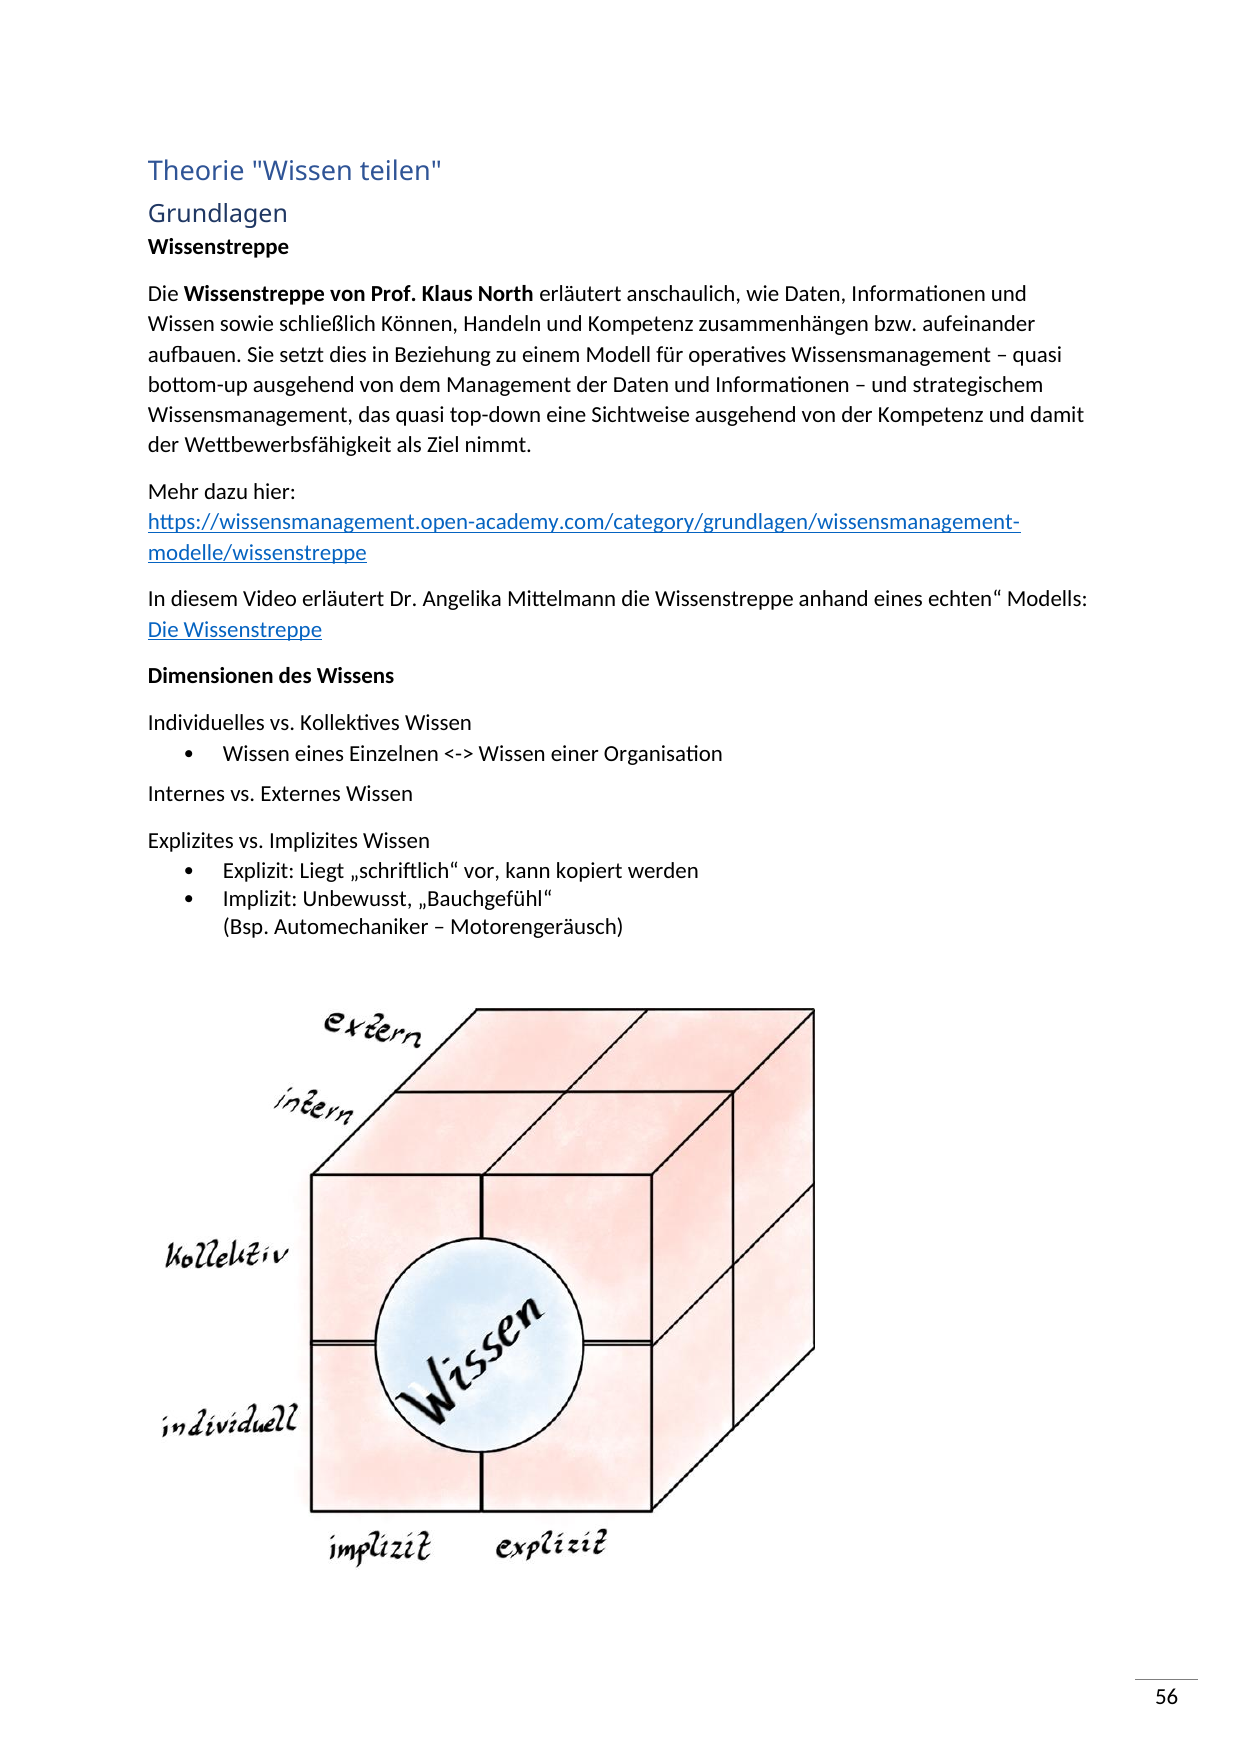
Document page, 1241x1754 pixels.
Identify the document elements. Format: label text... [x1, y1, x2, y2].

list Explizit: Liegt „schriftlich“ vor, kann kopiert werden [185, 856, 1093, 884]
list Implizit: Unbewusst, „Bauchgefühl“ (Bsp. Automechaniker – Motorengeräusch) [185, 884, 1093, 940]
text Mehr dazu hier: https://wissensmanagement.open-academy.com/category/grundlagen/wissensmanagement-modelle/wissenstreppe [148, 477, 1093, 566]
text Wissenstreppe [148, 232, 1093, 261]
text Explizites vs. Implizites Wissen [148, 826, 1093, 854]
picture [147, 1008, 815, 1585]
text Internes vs. Externes Wissen [148, 779, 1093, 807]
text Dimensionen des Wissens [148, 662, 1093, 690]
text In diesem Video erläutert Dr. Angelika Mittelmann die Wissenstreppe anhand eines echten“ Modells: Die Wissenstreppe [148, 584, 1093, 643]
subtitle Grundlagen [148, 196, 1093, 230]
text Die Wissenstreppe von Prof. Klaus North erläutert anschaulich, wie Daten, Informationen und Wissen sowie schließlich Können, Handeln und Kompetenz zusammenhängen bzw. aufeinander aufbauen. Sie setzt dies in Beziehung zu einem Modell für operatives Wissensmanagement – quasi bottom-up ausgehend von dem Management der Daten und Informationen – und strategischem Wissensmanagement, das quasi top-down eine Sichtweise ausgehend von der Kompetenz und damit der Wettbewerbsfähigkeit als Ziel nimmt. [148, 279, 1093, 458]
list Wissen eines Einzelnen <-> Wissen einer Organisation [185, 739, 1093, 767]
text Individuelles vs. Kollektives Wissen [148, 708, 1093, 737]
subtitle Theorie "Wissen teilen" [148, 152, 1093, 189]
